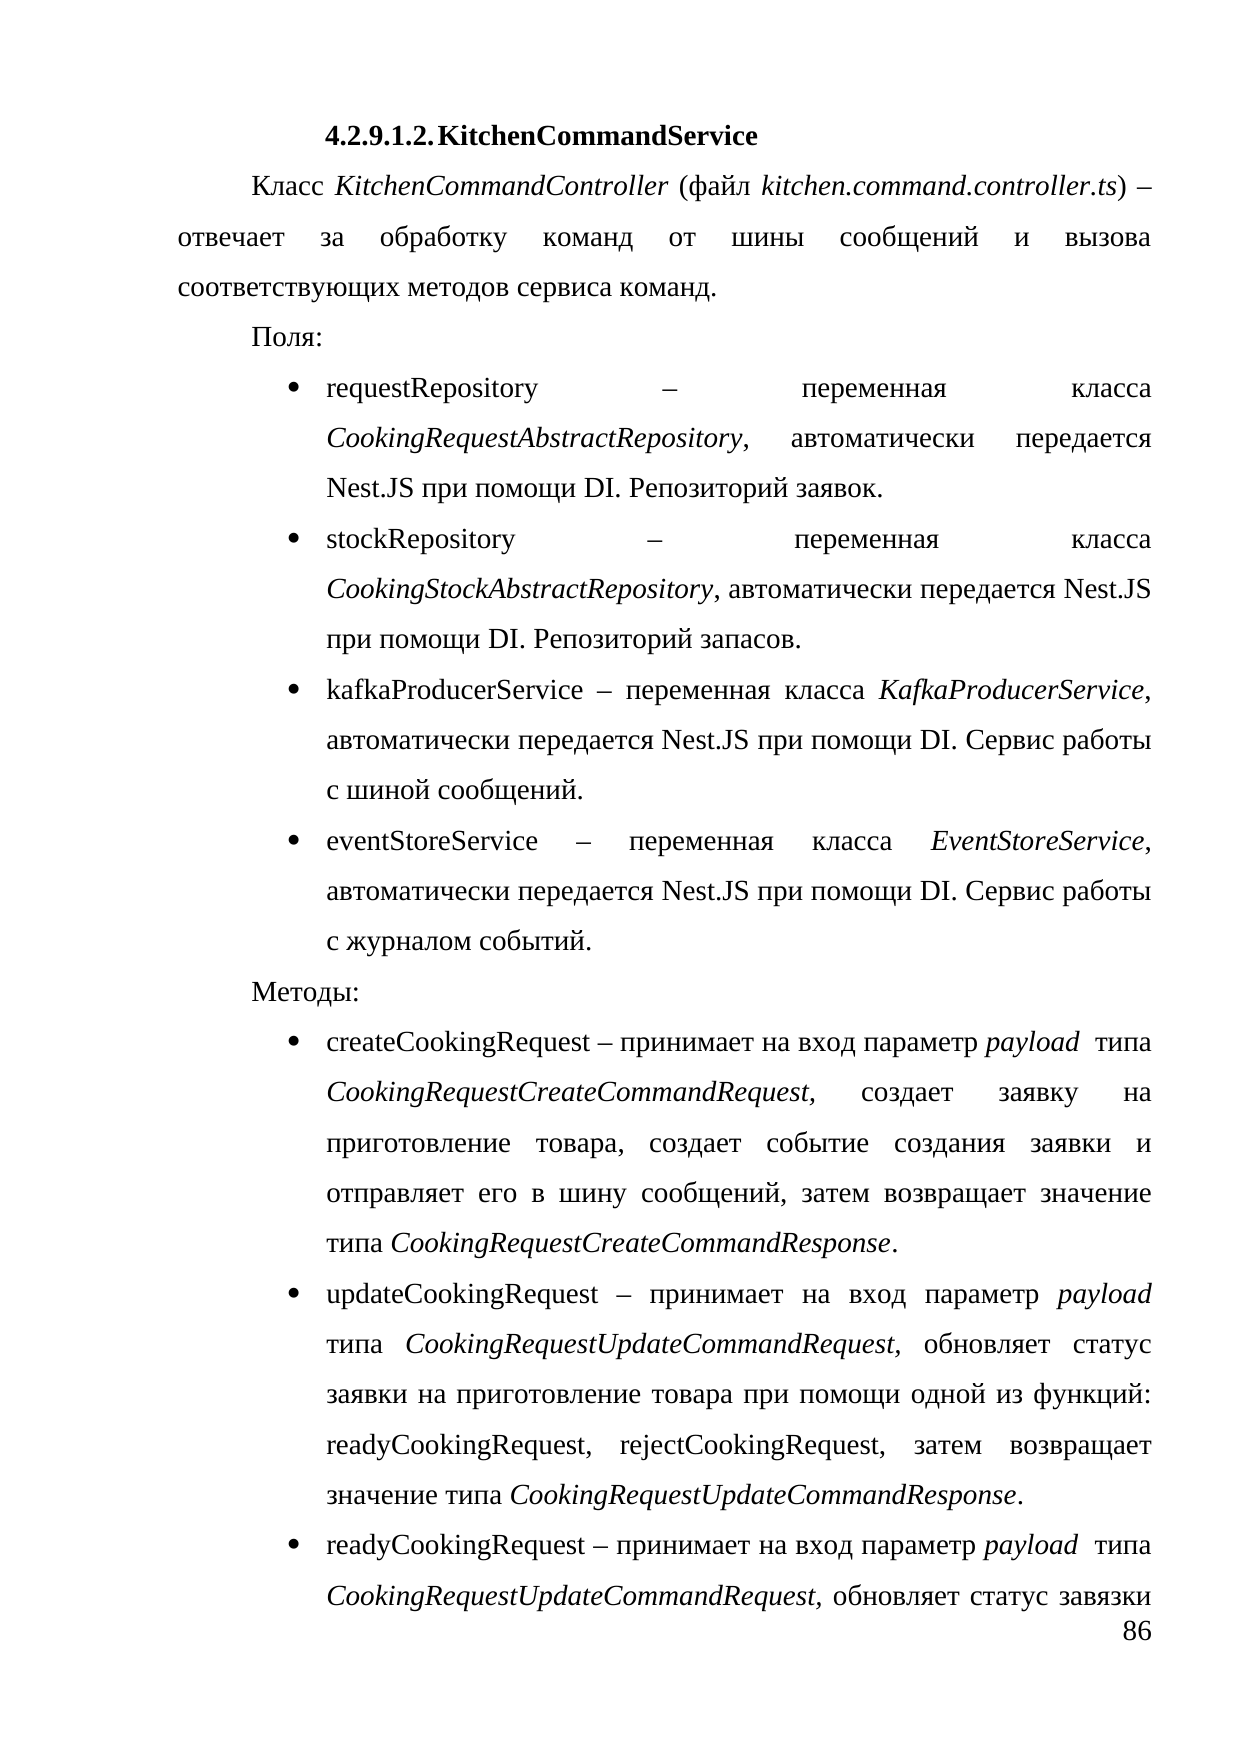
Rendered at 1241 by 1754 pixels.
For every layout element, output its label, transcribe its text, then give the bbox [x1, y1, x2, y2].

text Поля: [177, 319, 1152, 353]
subtitle KitchenCommandService [325, 118, 1152, 152]
list kafkaProducerService – переменная класса KafkaProducerService, автоматически передается Nest.JS при помощи DI. Сервис работы с шиной сообщений. [288, 672, 1152, 806]
list requestRepository – переменная класса CookingRequestAbstractRepository, автоматически передается Nest.JS при помощи DI. Репозиторий заявок. [288, 370, 1152, 504]
text Класс KitchenCommandController (файл kitchen.command.controller.ts) – отвечает за обработку команд от шины сообщений и вызова соответствующих методов сервиса команд. [177, 168, 1152, 303]
list stockRepository – переменная класса CookingStockAbstractRepository, автоматически передается Nest.JS при помощи DI. Репозиторий запасов. [288, 521, 1152, 655]
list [288, 1527, 1152, 1611]
list updateCookingRequest – принимает на вход параметр payload типа CookingRequestUpdateCommandRequest, обновляет статус заявки на приготовление товара при помощи одной из функций: readyCookingRequest, rejectCookingRequest, затем возвращает значение типа CookingRequestUpdateCommandResponse. [288, 1276, 1152, 1511]
list createCookingRequest – принимает на вход параметр payload типа CookingRequestCreateCommandRequest, создает заявку на приготовление товара, создает событие создания заявки и отправляет его в шину сообщений, затем возвращает значение типа CookingRequestCreateCommandResponse. [288, 1024, 1152, 1259]
list eventStoreService – переменная класса EventStoreService, автоматически передается Nest.JS при помощи DI. Сервис работы с журналом событий. [288, 823, 1152, 957]
text Методы: [177, 974, 1152, 1007]
